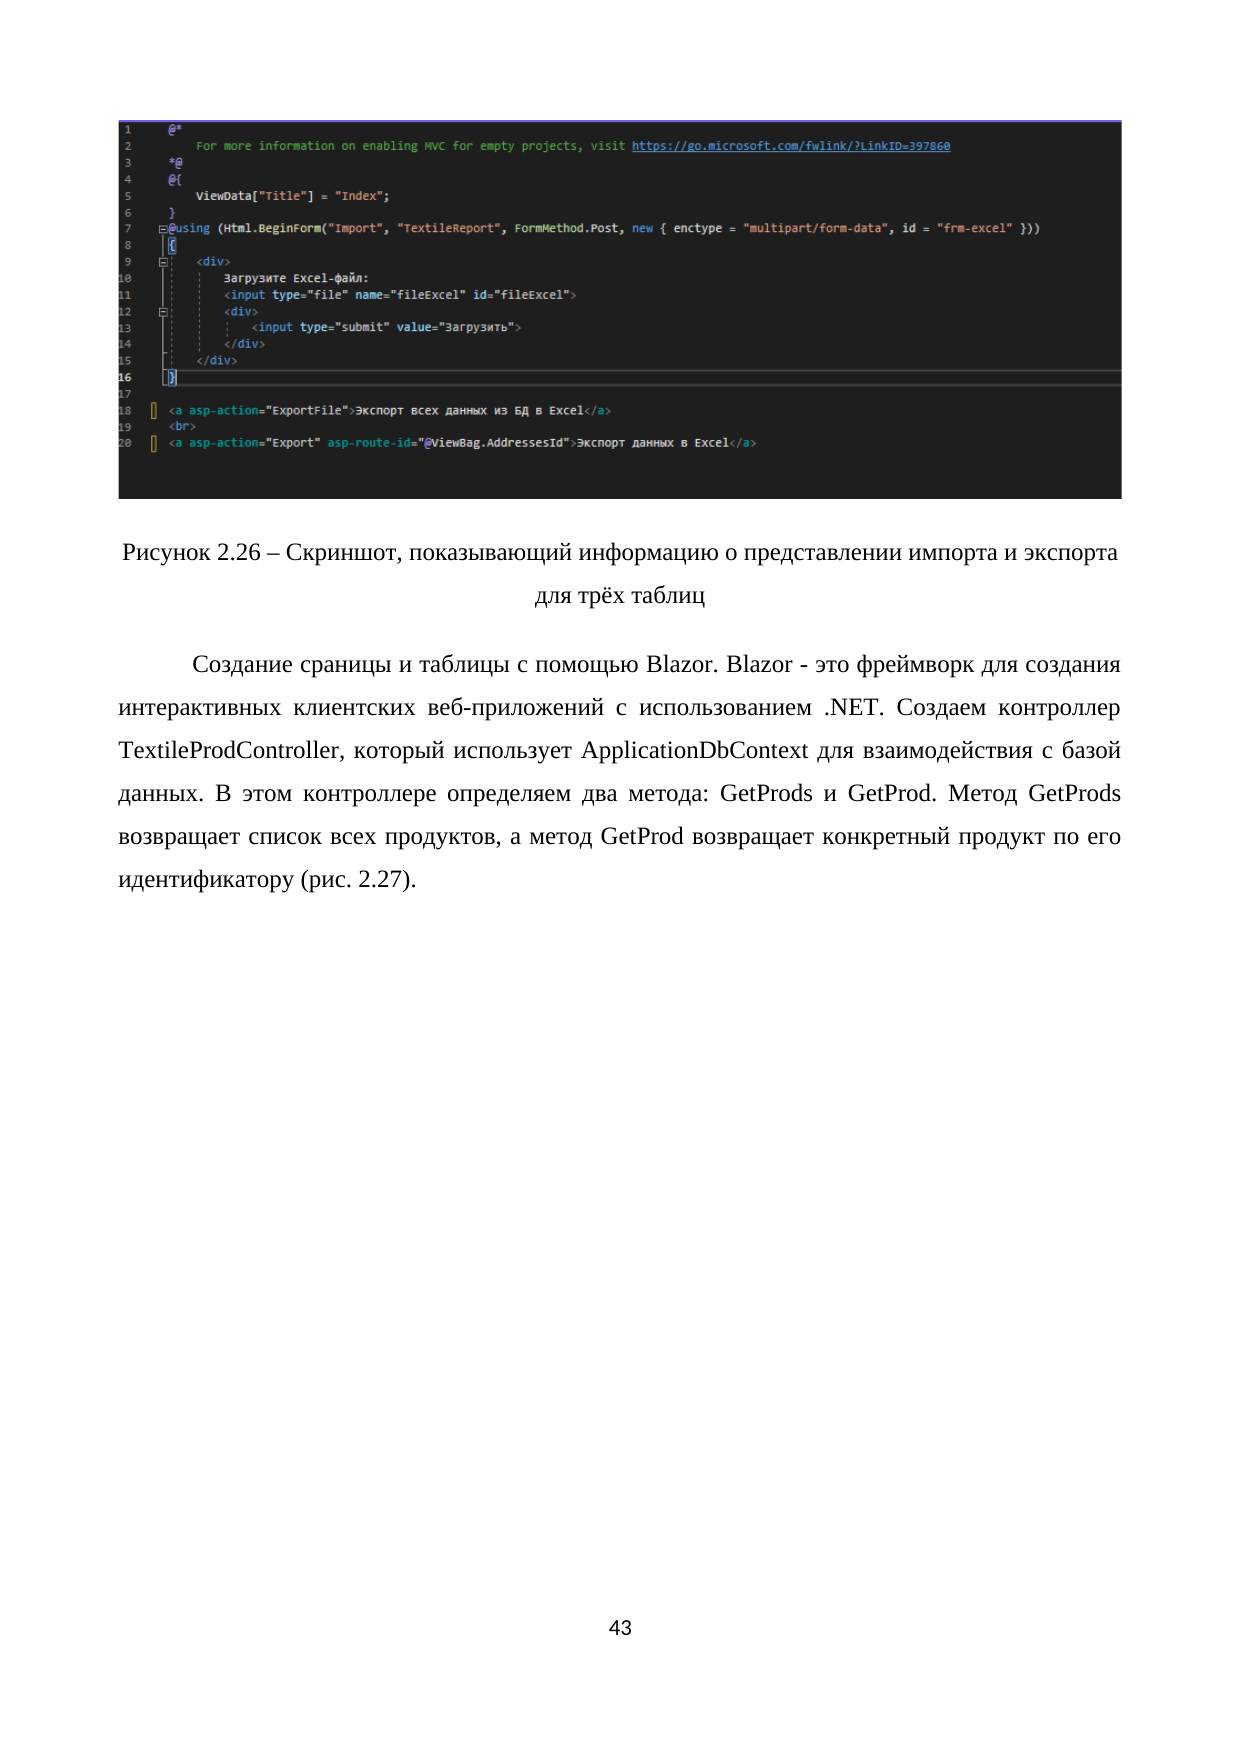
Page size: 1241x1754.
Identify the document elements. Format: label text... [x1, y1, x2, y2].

text Создание сраницы и таблицы с помощью Blazor. Blazor - это фреймворк для создания интерактивных клиентских веб-приложений с использованием .NET. Создаем контроллер TextileProdController, который использует ApplicationDbContext для взаимодействия с базой данных. В этом контроллере определяем два метода: GetProds и GetProd. Метод GetProds возвращает список всех продуктов, а метод GetProd возвращает конкретный продукт по его идентификатору (рис. 2.27). [118, 649, 1122, 893]
picture [118, 120, 1122, 499]
text Рисунок 2.26 – Скриншот, показывающий информацию о представлении импорта и экспорта для трёх таблиц [118, 537, 1122, 609]
